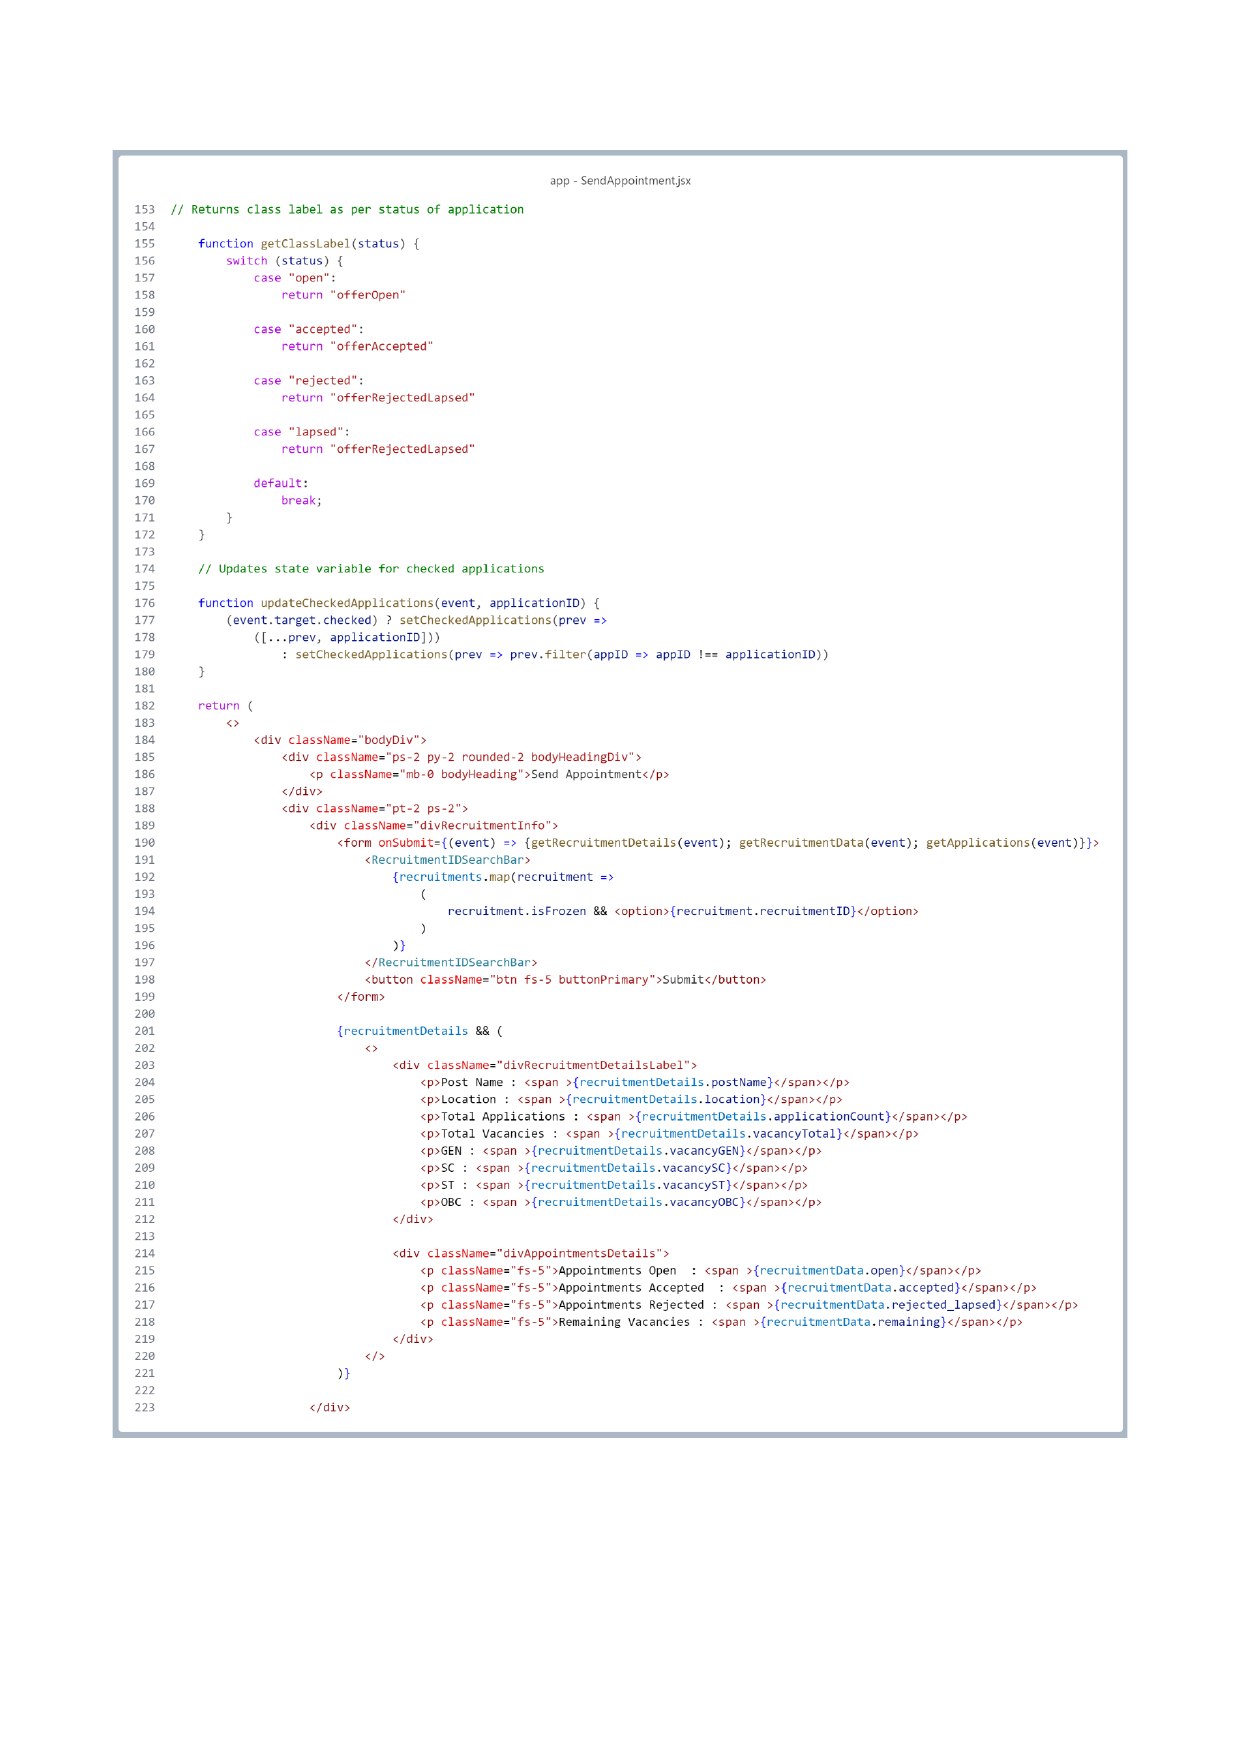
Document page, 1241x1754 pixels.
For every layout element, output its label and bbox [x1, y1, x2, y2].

picture [112, 150, 1128, 1438]
